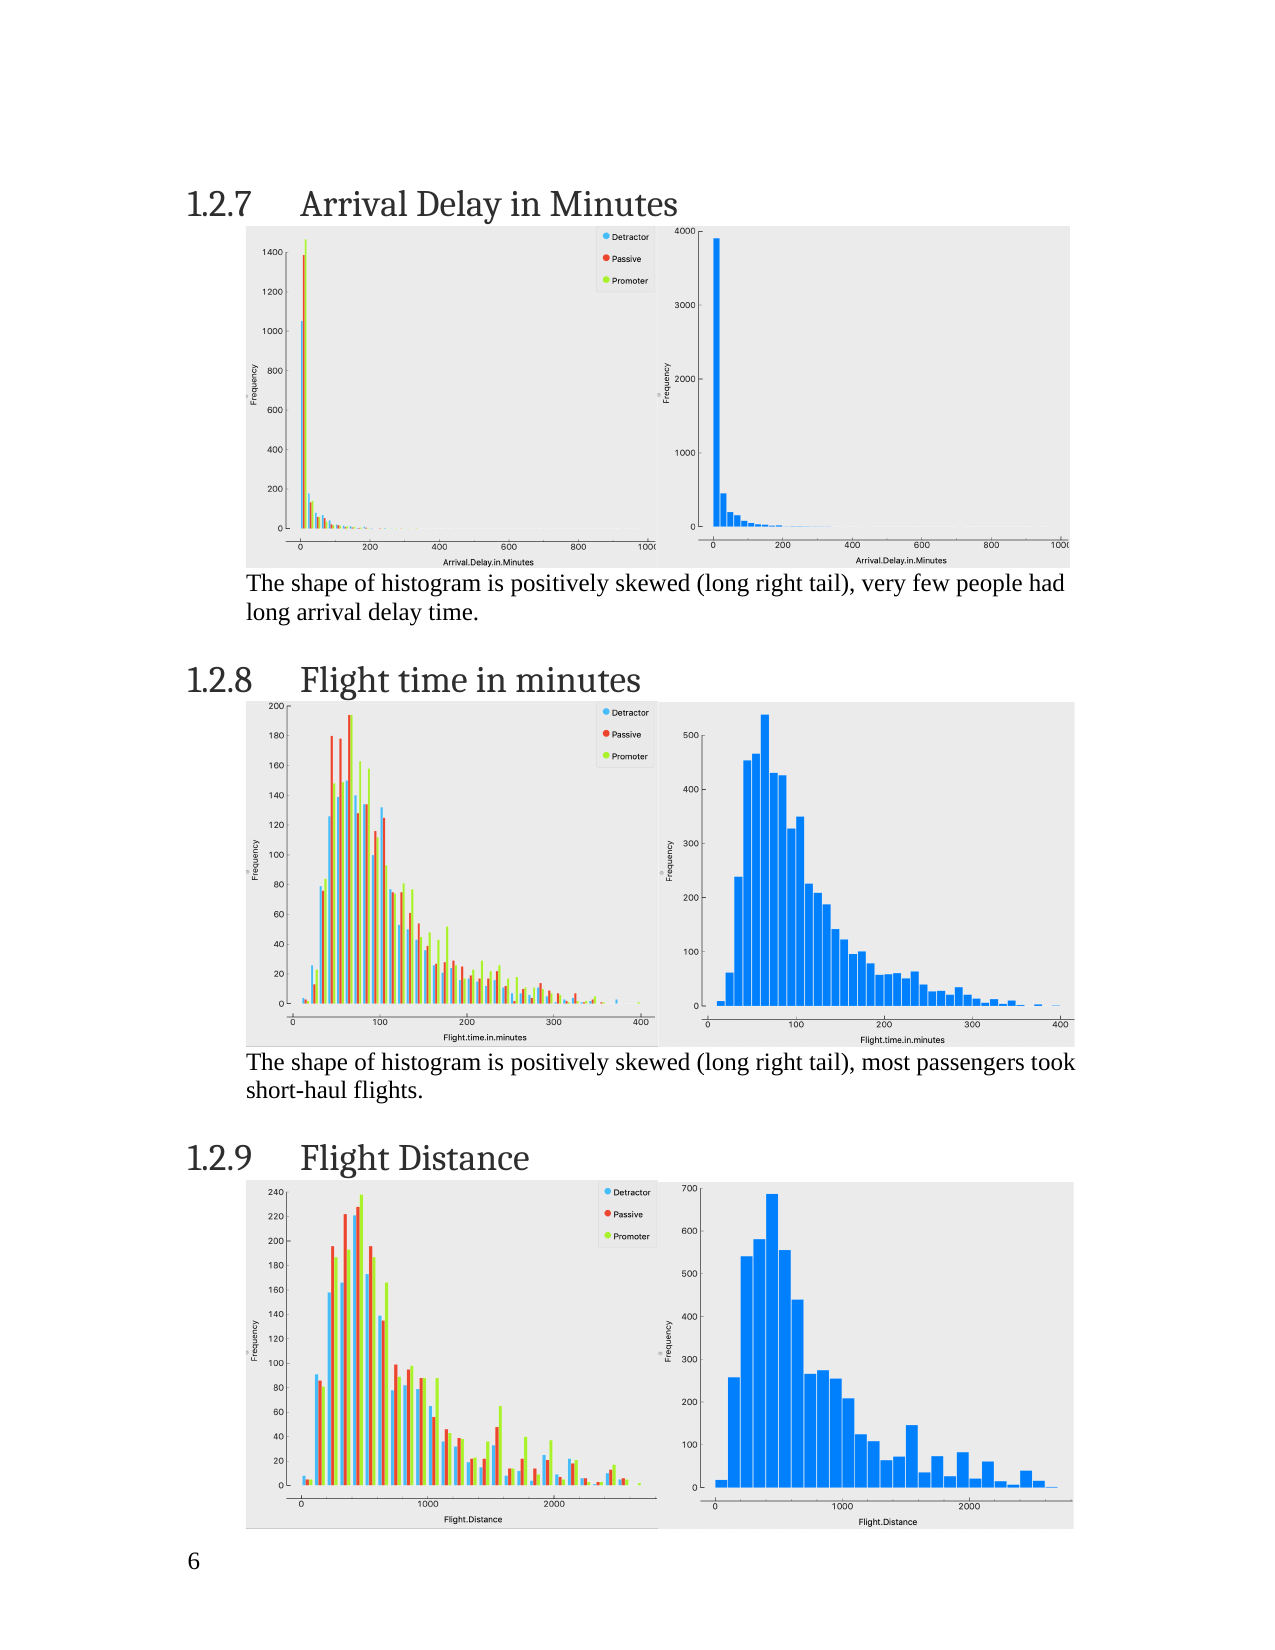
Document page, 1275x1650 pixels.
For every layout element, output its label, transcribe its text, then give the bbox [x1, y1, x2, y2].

subtitle Flight time in minutes [187, 658, 1087, 701]
subtitle Arrival Delay in Minutes [187, 183, 1087, 226]
list The shape of histogram is positively skewed (long right tail), most passengers took short-haul flights. [246, 1047, 1087, 1104]
picture [245, 1180, 1074, 1529]
picture [245, 701, 1075, 1047]
list The shape of histogram is positively skewed (long right tail), very few people had long arrival delay time. [246, 568, 1087, 625]
subtitle Flight Distance [187, 1137, 1087, 1180]
picture [245, 226, 1070, 568]
